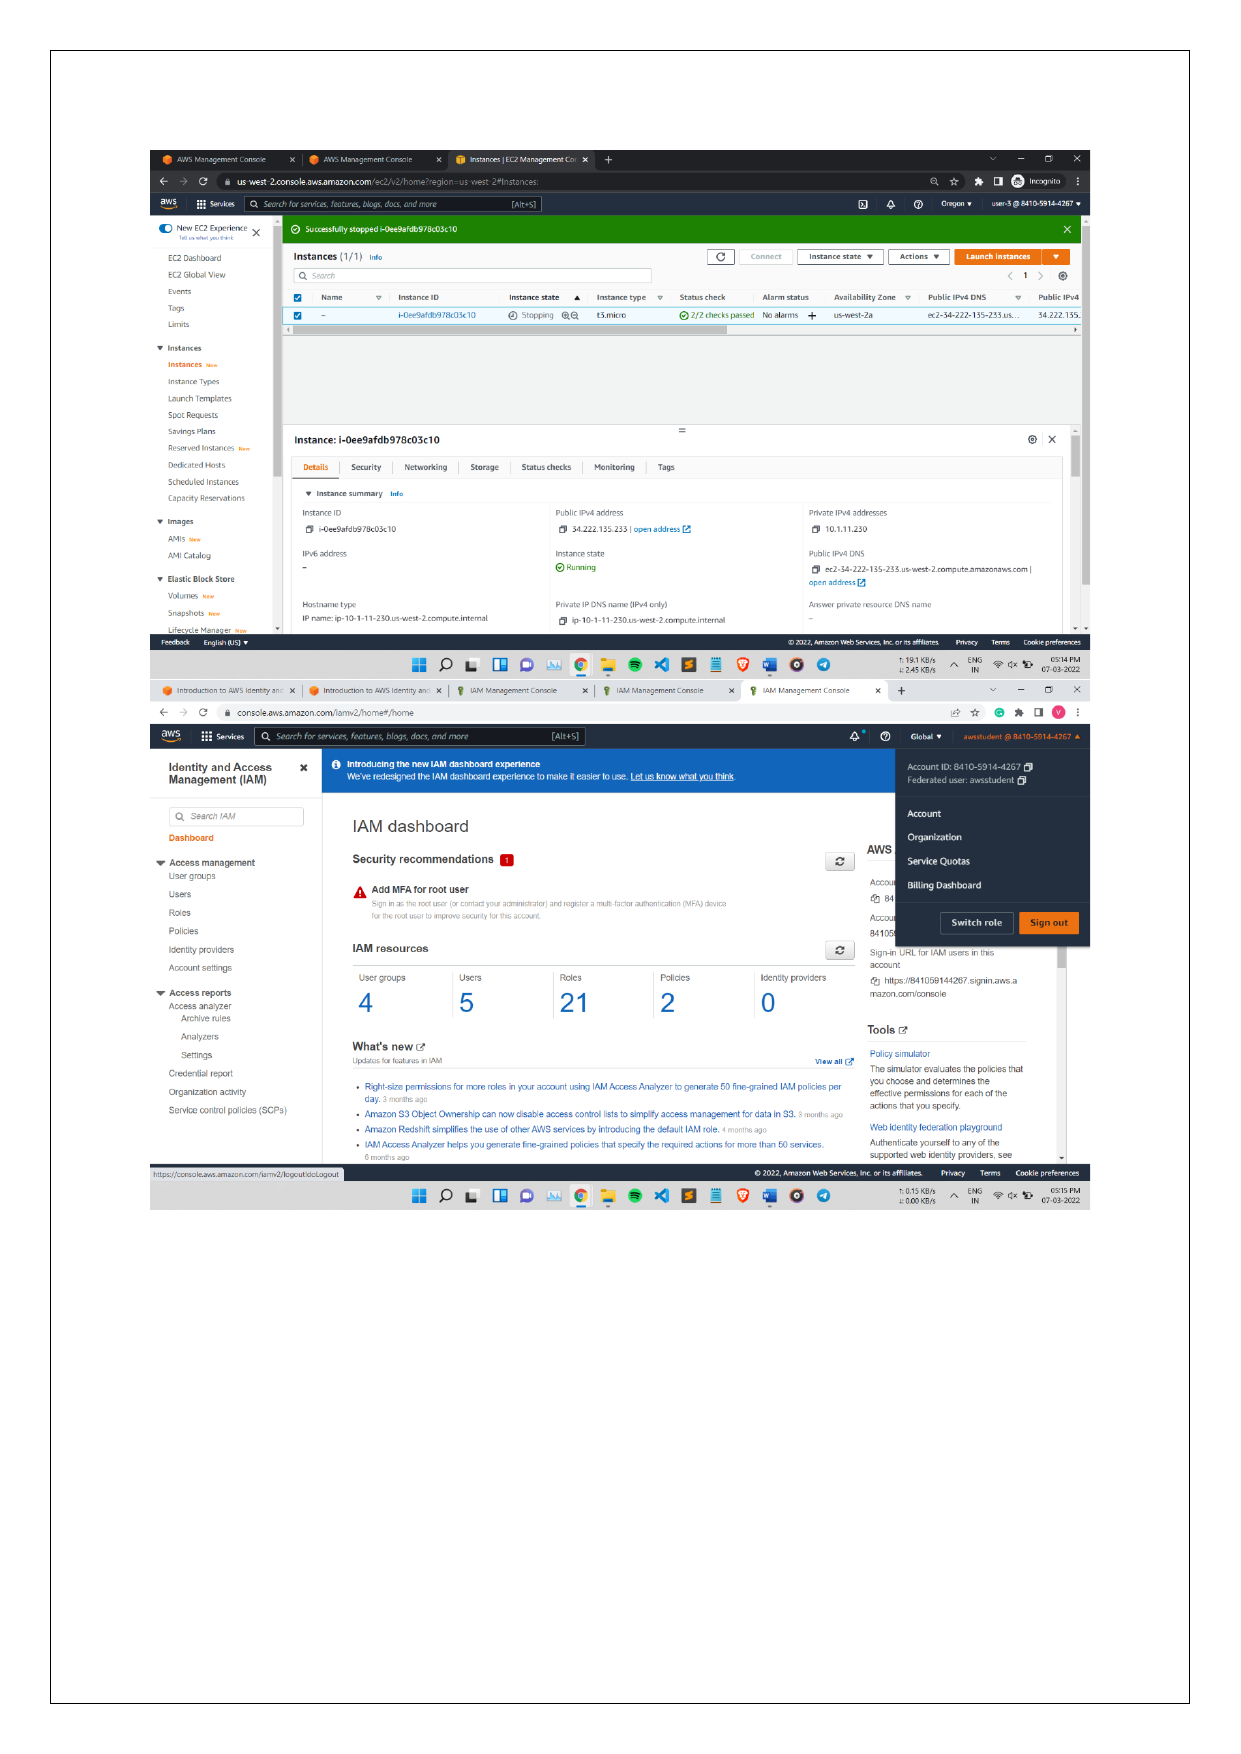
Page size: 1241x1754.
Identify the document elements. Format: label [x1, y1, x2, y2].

picture [150, 150, 1091, 679]
picture [150, 680, 1091, 1210]
